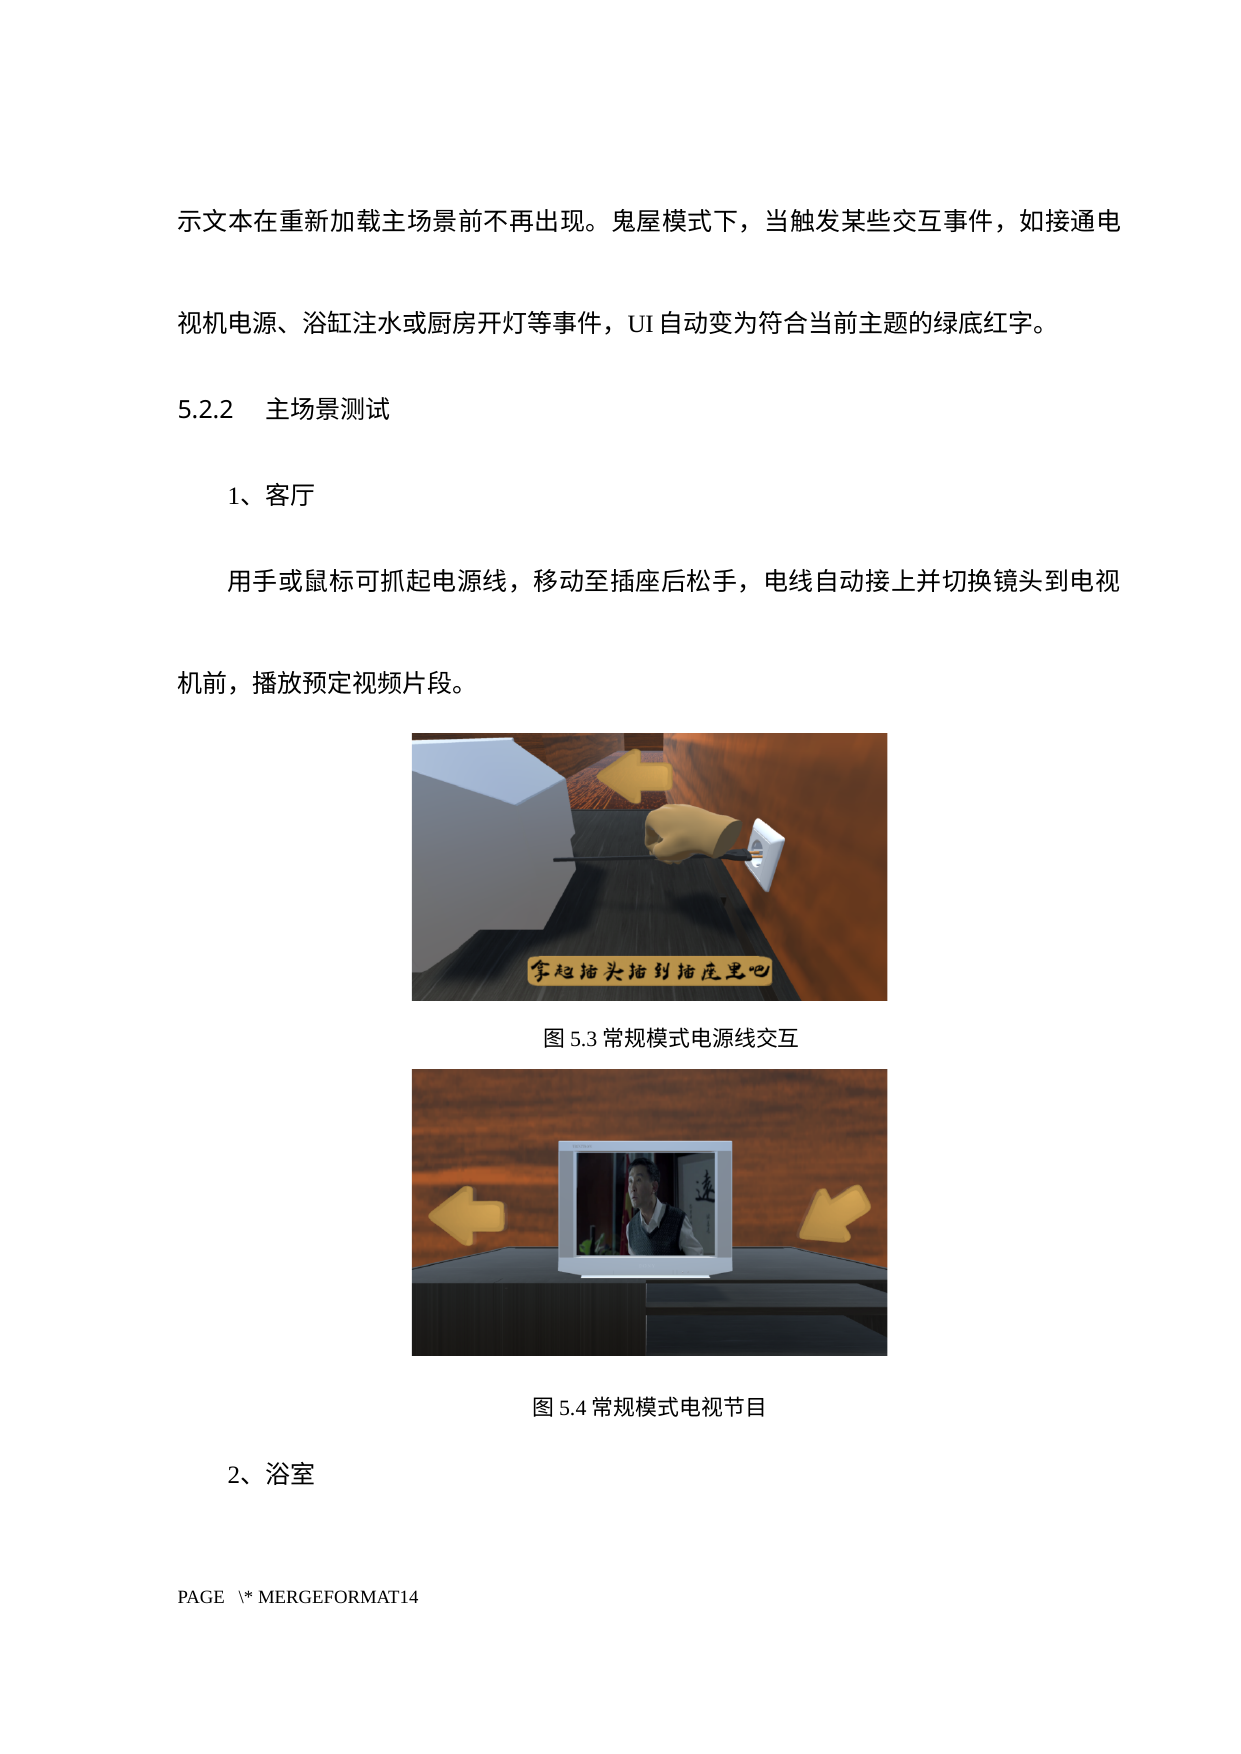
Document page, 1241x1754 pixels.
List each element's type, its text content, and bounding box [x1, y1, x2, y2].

picture [411, 733, 888, 1001]
text 图5.4 常规模式电视节目 [177, 1389, 1122, 1423]
picture [411, 1069, 888, 1356]
subtitle 主场景测试 [177, 373, 1122, 441]
text 图5.3 常规模式电源线交互 [177, 1019, 1122, 1053]
text 用手或鼠标可抓起电源线，移动至插座后松手，电线自动接上并切换镜头到电视机前，播放预定视频片段。 [177, 545, 1122, 715]
list 浴室 [177, 1439, 1122, 1507]
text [177, 185, 1122, 355]
list 客厅 [177, 459, 1122, 527]
